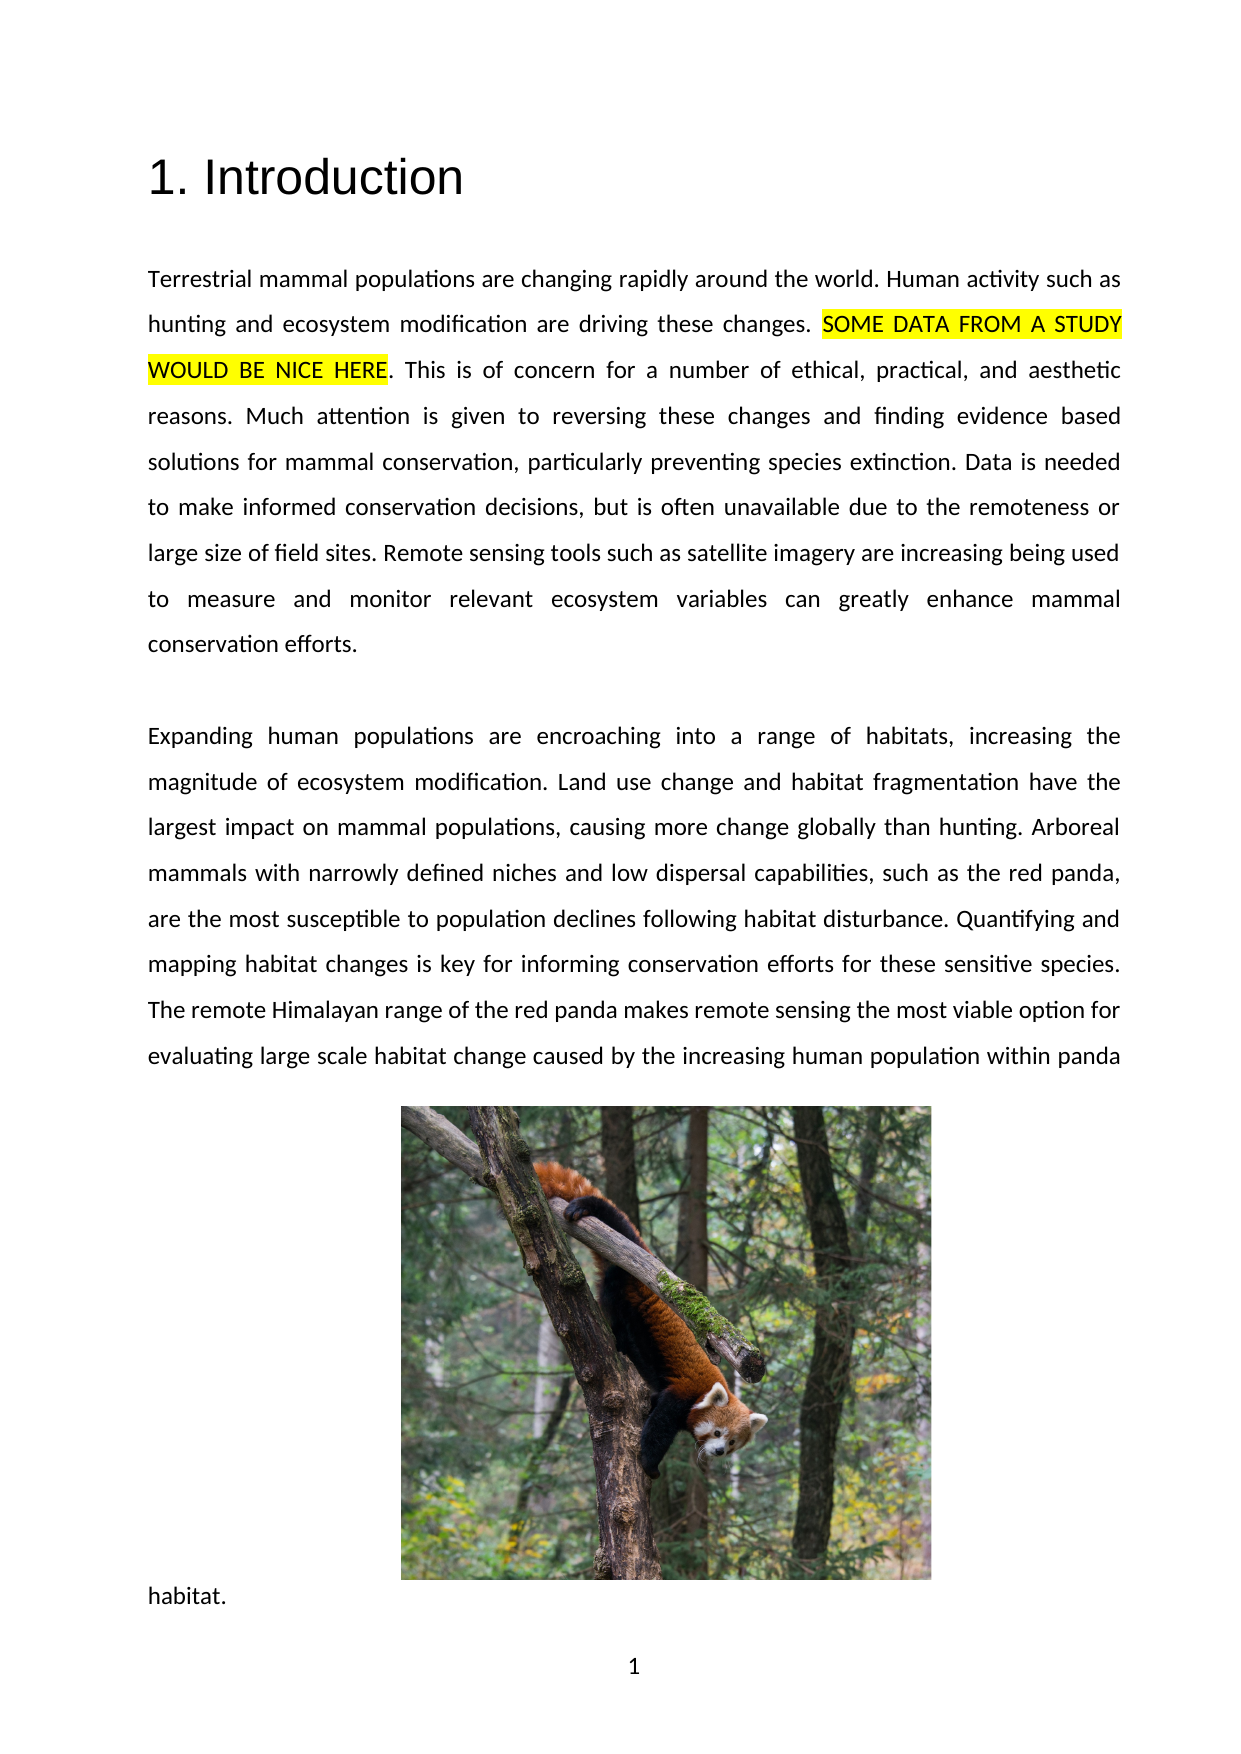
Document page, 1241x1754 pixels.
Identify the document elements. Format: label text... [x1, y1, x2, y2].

picture [401, 1106, 932, 1580]
subtitle 1. Introduction [148, 147, 1122, 205]
text Terrestrial mammal populations are changing rapidly around the world. Human activity such as hunting and ecosystem modification are driving these changes. SOME DATA FROM A STUDY WOULD BE NICE HERE. This is of concern for a number of ethical, practical, and aesthetic reasons. Much attention is given to reversing these changes and finding evidence based solutions for mammal conservation, particularly preventing species extinction. Data is needed to make informed conservation decisions, but is often unavailable due to the remoteness or large size of field sites. Remote sensing tools such as satellite imagery are increasing being used to measure and monitor relevant ecosystem variables can greatly enhance mammal conservation efforts. [148, 263, 1122, 659]
